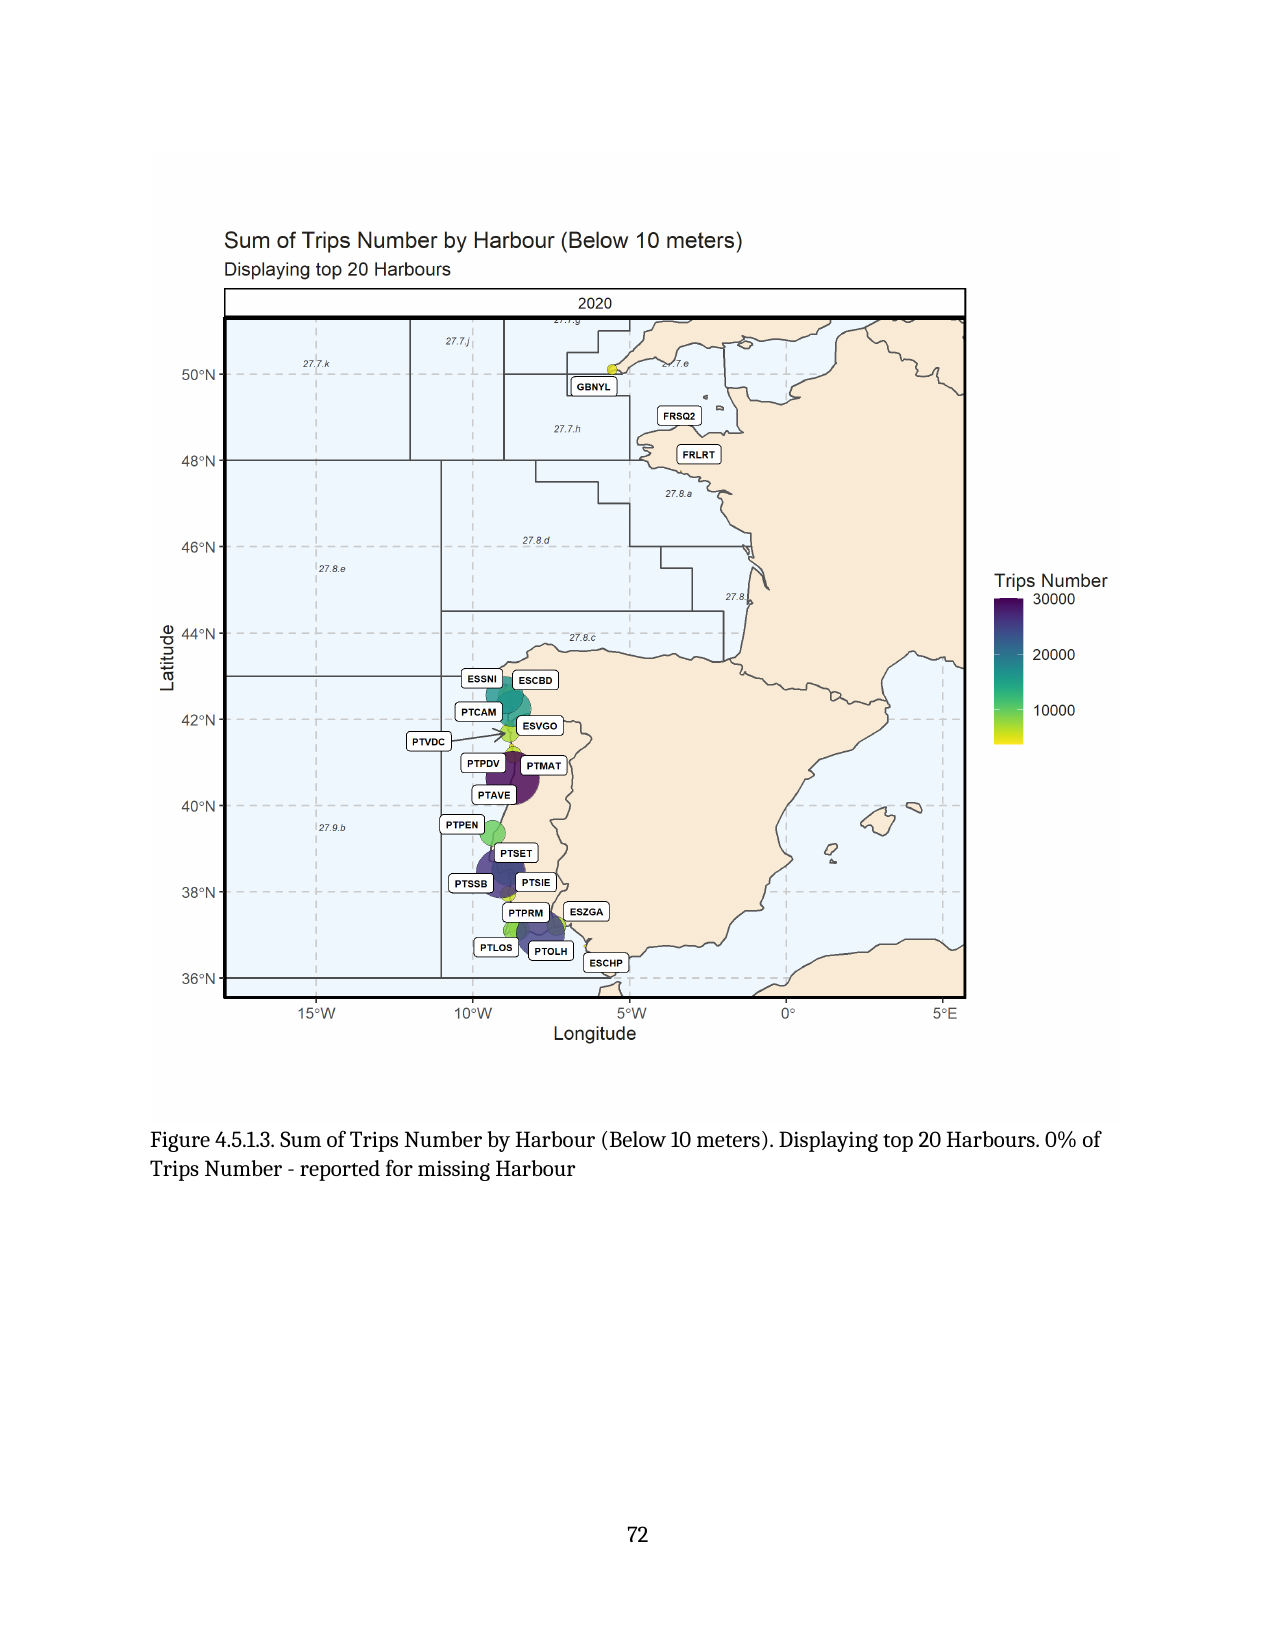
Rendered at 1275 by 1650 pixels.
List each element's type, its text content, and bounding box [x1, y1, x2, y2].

picture [150, 150, 1125, 1125]
text Figure 4.5.1.3. Sum of Trips Number by Harbour (Below 10 meters). Displaying top 20 Harbours. 0% of Trips Number - reported for missing Harbour [150, 1125, 1125, 1182]
